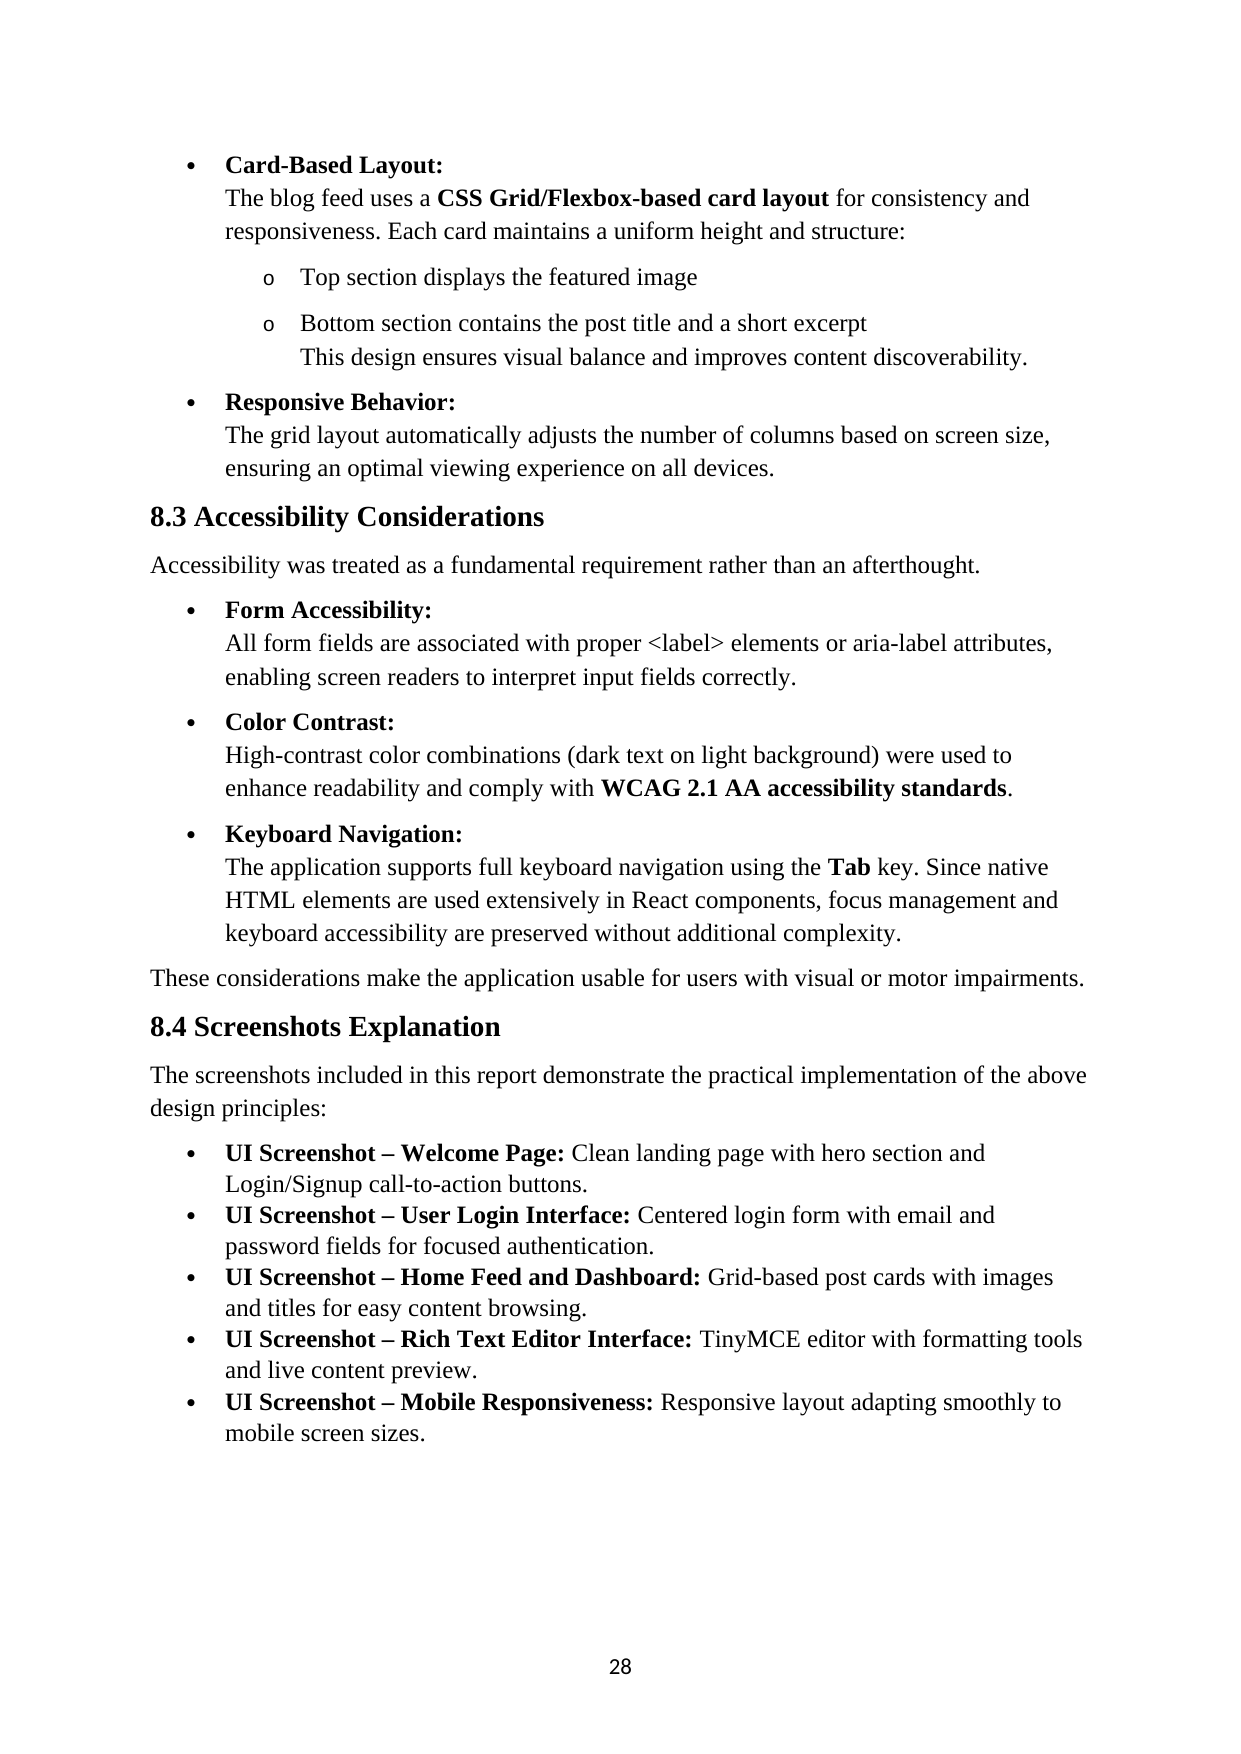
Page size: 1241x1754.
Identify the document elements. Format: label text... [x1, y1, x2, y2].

text The screenshots included in this report demonstrate the practical implementation of the above design principles: [150, 1060, 1090, 1122]
list UI Screenshot – User Login Interface: Centered login form with email and password fields for focused authentication. [187, 1200, 1090, 1260]
list Color Contrast: High-contrast color combinations (dark text on light background) were used to enhance readability and comply with WCAG 2.1 AA accessibility standards. [187, 707, 1090, 802]
list Card-Based Layout: The blog feed uses a CSS Grid/Flexbox-based card layout for consistency and responsiveness. Each card maintains a uniform height and structure: [187, 150, 1090, 245]
text Accessibility was treated as a fundamental requirement rather than an afterthought. [150, 550, 1090, 579]
list UI Screenshot – Welcome Page: Clean landing page with hero section and Login/Signup call-to-action buttons. [187, 1138, 1090, 1198]
list Accessibility Considerations [150, 499, 1090, 532]
list Bottom section contains the post title and a short excerpt This design ensures visual balance and improves content discoverability. [262, 308, 1090, 371]
list UI Screenshot – Home Feed and Dashboard: Grid-based post cards with images and titles for easy content browsing. [187, 1262, 1090, 1322]
list Form Accessibility: All form fields are associated with proper <label> elements or aria-label attributes, enabling screen readers to interpret input fields correctly. [187, 596, 1090, 690]
list Top section displays the featured image [262, 262, 1090, 291]
list Screenshots Explanation [150, 1009, 1090, 1042]
list Keyboard Navigation: The application supports full keyboard navigation using the Tab key. Since native HTML elements are used extensively in React components, focus management and keyboard accessibility are preserved without additional complexity. [187, 819, 1090, 946]
list UI Screenshot – Mobile Responsiveness: Responsive layout adapting smoothly to mobile screen sizes. [187, 1387, 1090, 1446]
list UI Screenshot – Rich Text Editor Interface: TinyMCE editor with formatting tools and live content preview. [187, 1324, 1090, 1384]
text These considerations make the application usable for users with visual or motor impairments. [150, 963, 1090, 992]
list Responsive Behavior: The grid layout automatically adjusts the number of columns based on screen size, ensuring an optimal viewing experience on all devices. [187, 387, 1090, 482]
